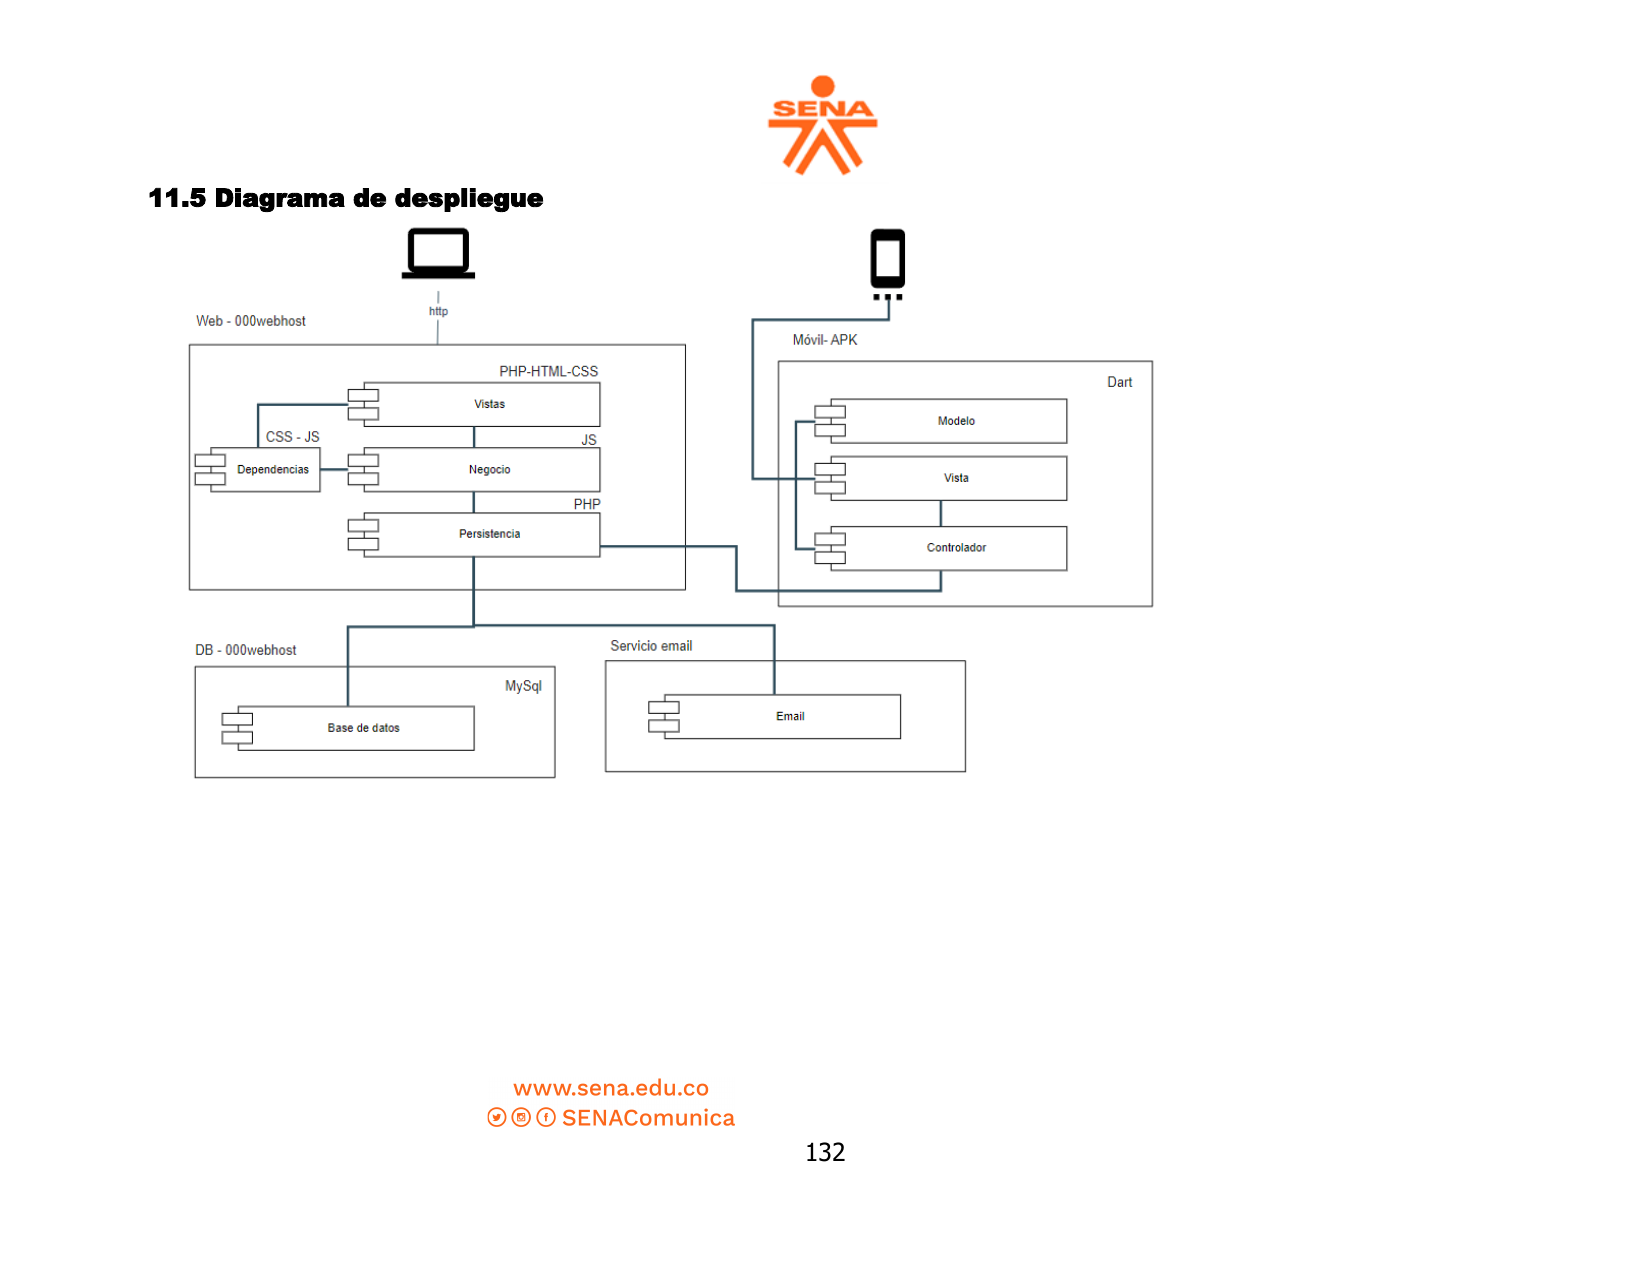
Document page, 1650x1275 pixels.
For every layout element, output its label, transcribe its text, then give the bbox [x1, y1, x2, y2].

picture [487, 1077, 735, 1127]
text 11.5 Diagrama de despliegue [148, 183, 1502, 212]
picture [761, 73, 889, 184]
picture [147, 216, 1172, 792]
